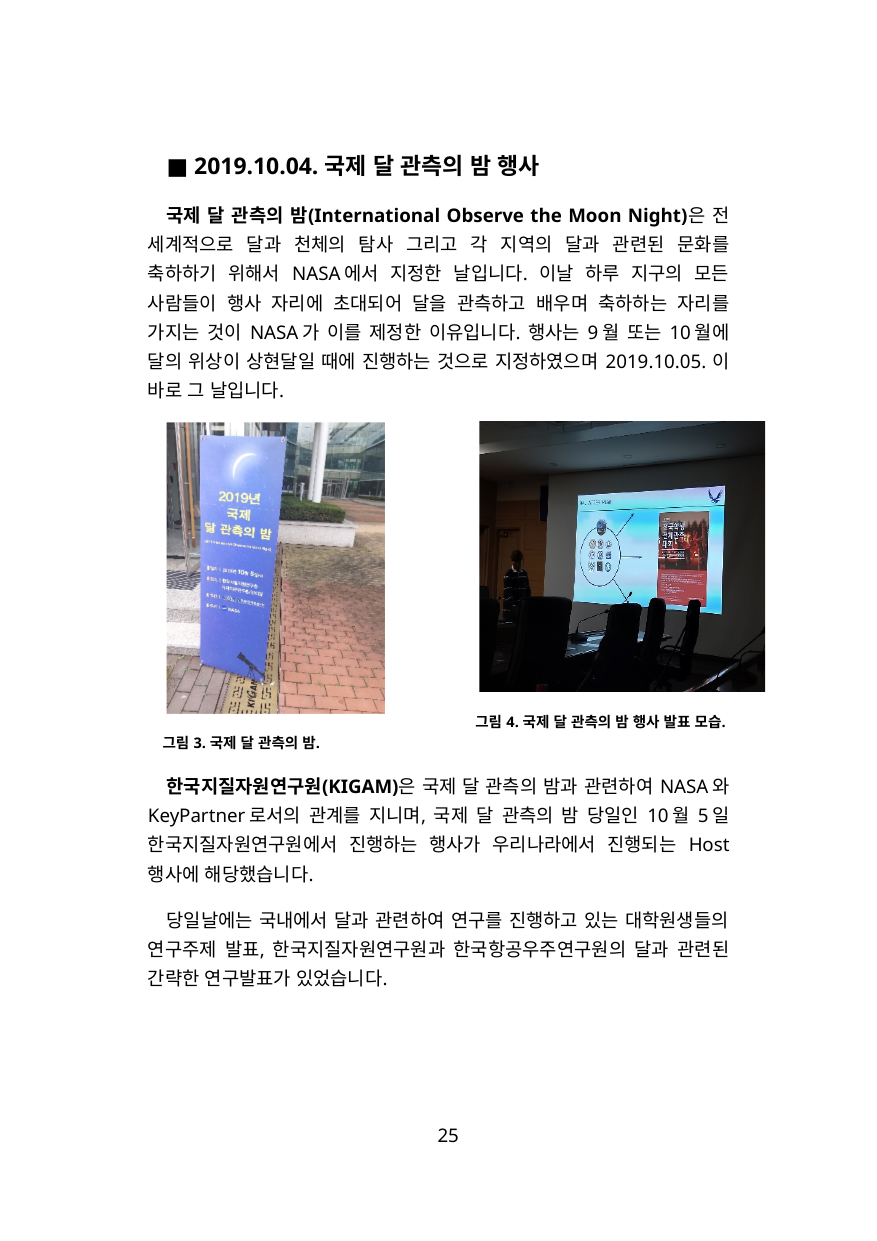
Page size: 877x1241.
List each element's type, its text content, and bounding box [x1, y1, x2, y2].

text 당일날에는 국내에서 달과 관련하여 연구를 진행하고 있는 대학원생들의 연구주제 발표, 한국지질자원연구원과 한국항공우주연구원의 달과 관련된 간략한 연구발표가 있었습니다. [148, 905, 729, 991]
subtitle ■ 2019.10.04. 국제 달 관측의 밤 행사 [166, 148, 711, 181]
text 그림 3. 국제 달 관측의 밤. [148, 732, 416, 753]
text 한국지질자원연구원(KIGAM)은 국제 달 관측의 밤과 관련하여 NASA와 KeyPartner로서의 관계를 지니며, 국제 달 관측의 밤 당일인 10월 5일 한국지질자원연구원에서 진행하는 행사가 우리나라에서 진행되는 Host 행사에 해당했습니다. [148, 772, 729, 887]
text 국제 달 관측의 밤(International Observe the Moon Night)은 전 세계적으로 달과 천체의 탐사 그리고 각 지역의 달과 관련된 문화를 축하하기 위해서 NASA에서 지정한 날입니다. 이날 하루 지구의 모든 사람들이 행사 자리에 초대되어 달을 관측하고 배우며 축하하는 자리를 가지는 것이 NASA가 이를 제정한 이유입니다. 행사는 9월 또는 10월에 달의 위상이 상현달일 때에 진행하는 것으로 지정하였으며 2019.10.05. 이 바로 그 날입니다. [148, 200, 729, 403]
picture [479, 421, 766, 692]
text 그림 4. 국제 달 관측의 밤 행사 발표 모습. [461, 711, 729, 732]
picture [167, 423, 385, 713]
